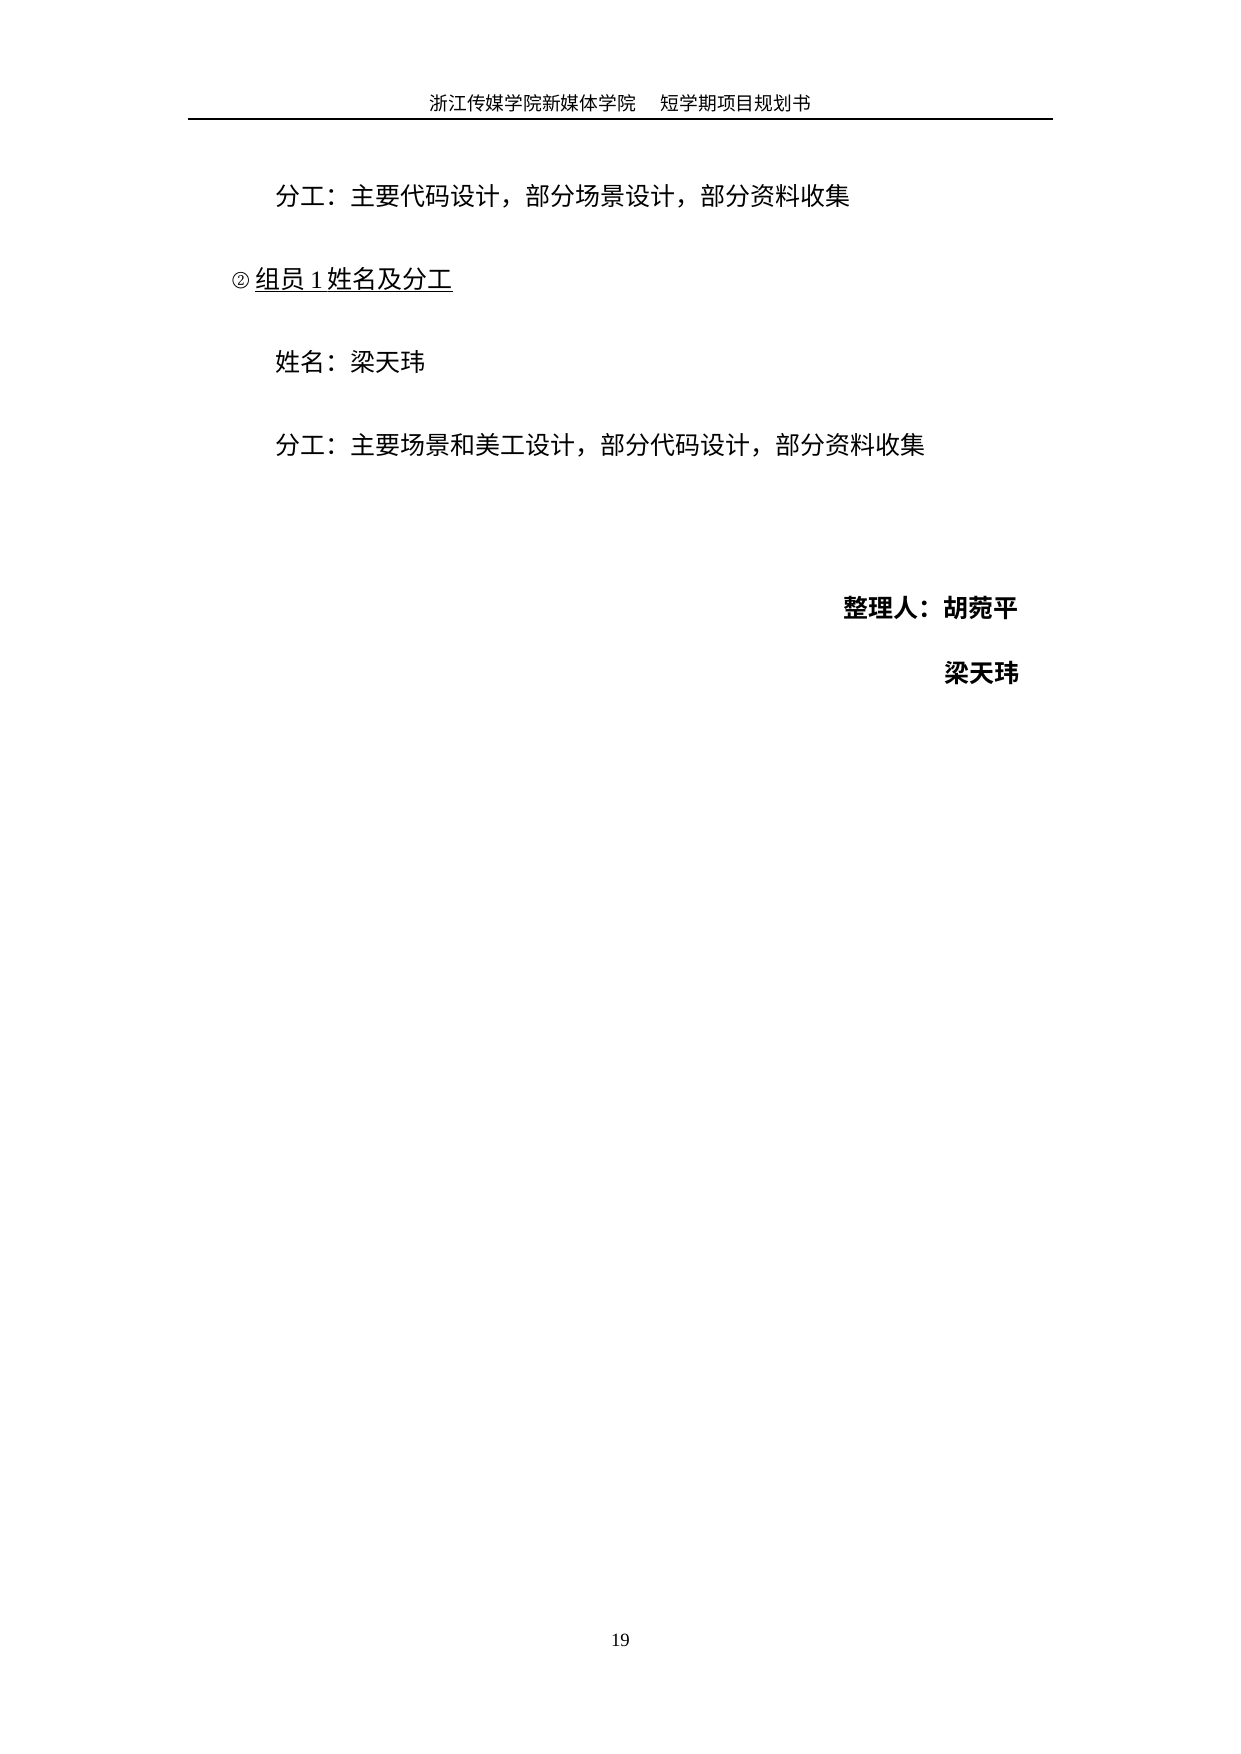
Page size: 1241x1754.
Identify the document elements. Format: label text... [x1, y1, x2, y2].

text 分工：主要场景和美工设计，部分代码设计，部分资料收集 [187, 411, 1053, 476]
text 分工：主要代码设计，部分场景设计，部分资料收集 [187, 162, 1053, 227]
text 整理人：胡菀平 [844, 541, 1053, 639]
text ②组员1姓名及分工 [187, 245, 1053, 310]
text 梁天玮 [844, 639, 1053, 704]
text 姓名：梁天玮 [187, 328, 1053, 393]
